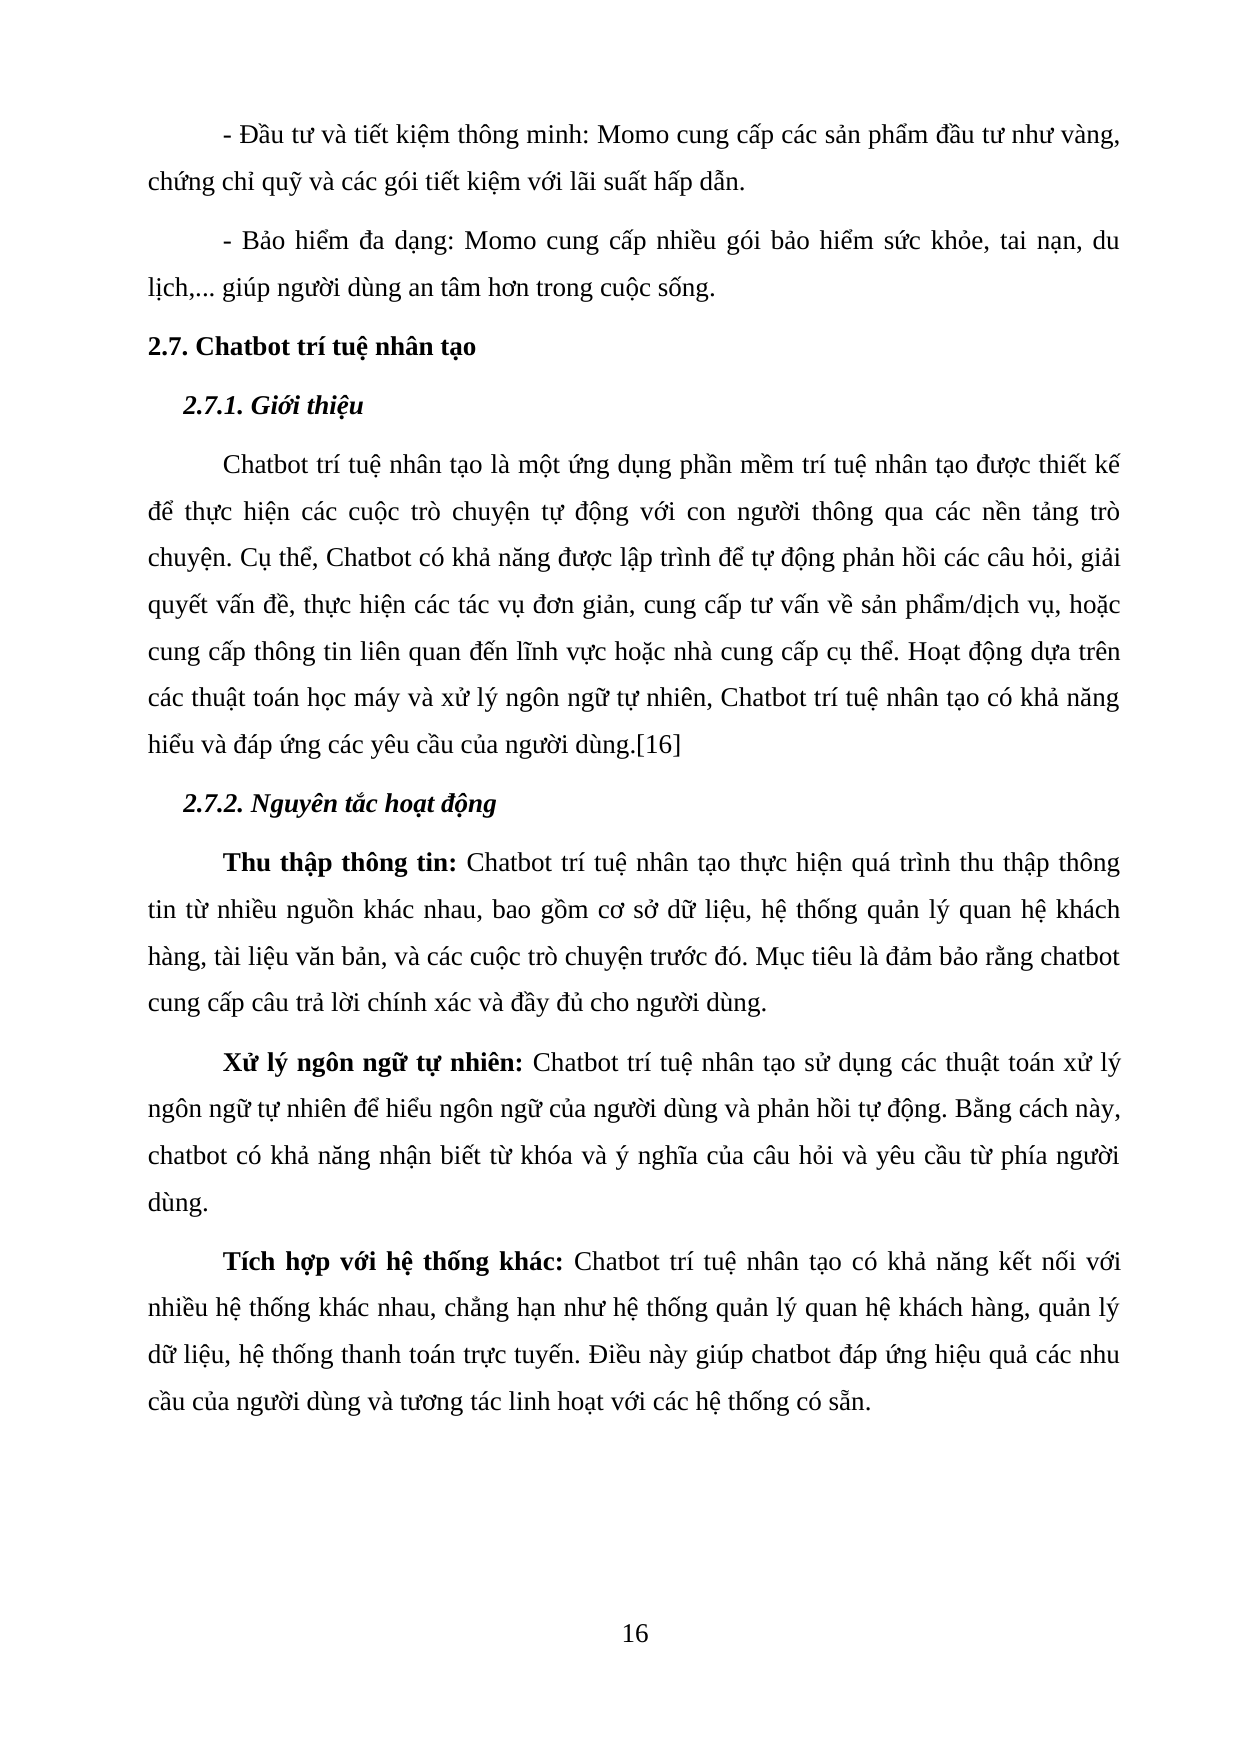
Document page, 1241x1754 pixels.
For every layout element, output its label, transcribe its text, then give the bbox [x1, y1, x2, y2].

text Thu thập thông tin: Chatbot trí tuệ nhân tạo thực hiện quá trình thu thập thông tin từ nhiều nguồn khác nhau, bao gồm cơ sở dữ liệu, hệ thống quản lý quan hệ khách hàng, tài liệu văn bản, và các cuộc trò chuyện trước đó. Mục tiêu là đảm bảo rằng chatbot cung cấp câu trả lời chính xác và đầy đủ cho người dùng. [148, 846, 1122, 1018]
text - Bảo hiểm đa dạng: Momo cung cấp nhiều gói bảo hiểm sức khỏe, tai nạn, du lịch,... giúp người dùng an tâm hơn trong cuộc sống. [148, 224, 1122, 302]
text Chatbot trí tuệ nhân tạo là một ứng dụng phần mềm trí tuệ nhân tạo được thiết kế để thực hiện các cuộc trò chuyện tự động với con người thông qua các nền tảng trò chuyện. Cụ thể, Chatbot có khả năng được lập trình để tự động phản hồi các câu hỏi, giải quyết vấn đề, thực hiện các tác vụ đơn giản, cung cấp tư vấn về sản phẩm/dịch vụ, hoặc cung cấp thông tin liên quan đến lĩnh vực hoặc nhà cung cấp cụ thể. Hoạt động dựa trên các thuật toán học máy và xử lý ngôn ngữ tự nhiên, Chatbot trí tuệ nhân tạo có khả năng hiểu và đáp ứng các yêu cầu của người dùng.[16] [148, 448, 1122, 759]
subtitle 2.7.1. Giới thiệu [183, 389, 1122, 420]
text - Đầu tư và tiết kiệm thông minh: Momo cung cấp các sản phẩm đầu tư như vàng, chứng chỉ quỹ và các gói tiết kiệm với lãi suất hấp dẫn. [148, 118, 1122, 196]
subtitle 2.7.2. Nguyên tắc hoạt động [183, 787, 1122, 818]
text Tích hợp với hệ thống khác: Chatbot trí tuệ nhân tạo có khả năng kết nối với nhiều hệ thống khác nhau, chẳng hạn như hệ thống quản lý quan hệ khách hàng, quản lý dữ liệu, hệ thống thanh toán trực tuyến. Điều này giúp chatbot đáp ứng hiệu quả các nhu cầu của người dùng và tương tác linh hoạt với các hệ thống có sẵn. [148, 1245, 1122, 1416]
subtitle Chatbot trí tuệ nhân tạo [148, 330, 1122, 361]
text Xử lý ngôn ngữ tự nhiên: Chatbot trí tuệ nhân tạo sử dụng các thuật toán xử lý ngôn ngữ tự nhiên để hiểu ngôn ngữ của người dùng và phản hồi tự động. Bằng cách này, chatbot có khả năng nhận biết từ khóa và ý nghĩa của câu hỏi và yêu cầu từ phía người dùng. [148, 1046, 1122, 1217]
